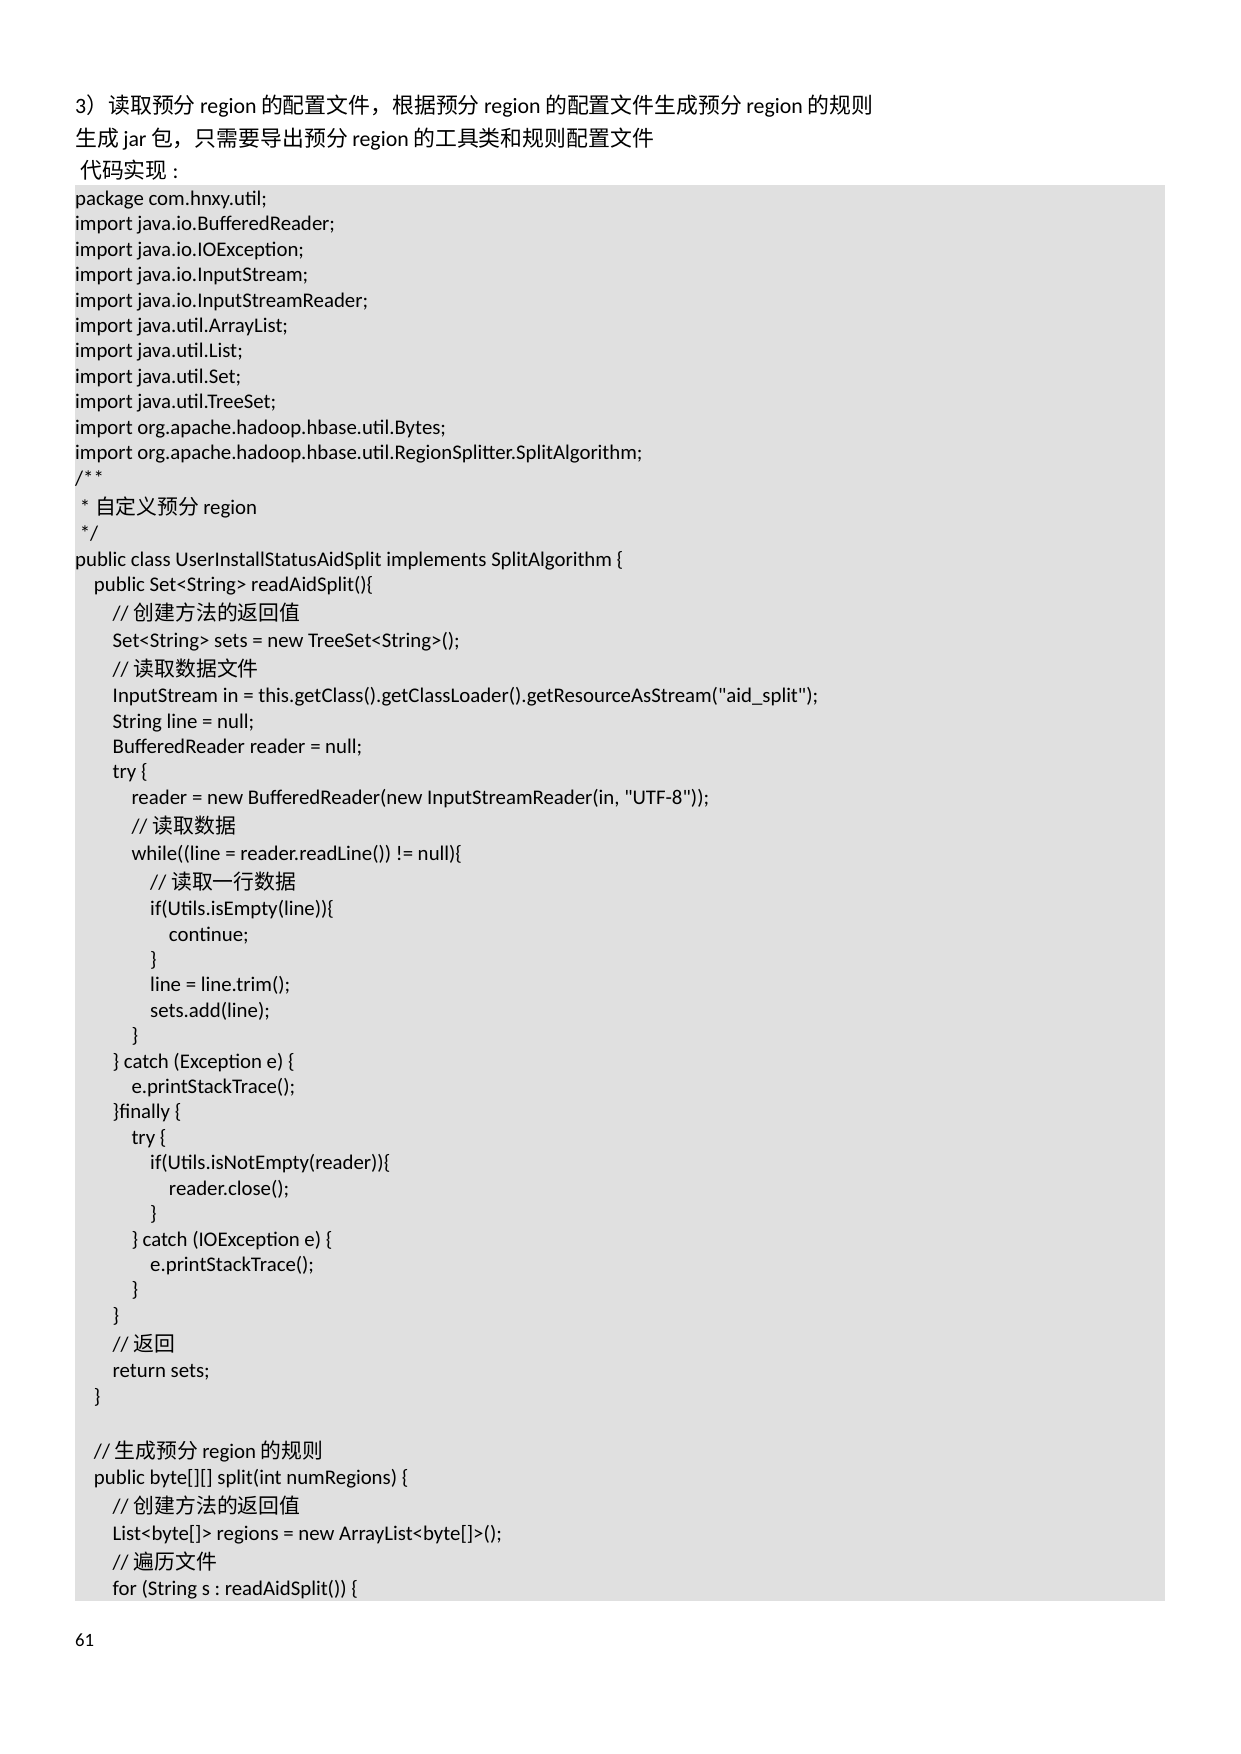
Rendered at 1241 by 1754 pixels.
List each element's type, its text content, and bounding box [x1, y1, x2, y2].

text for (String s : readAidSplit()) { [75, 1575, 1165, 1601]
text import java.io.BufferedReader; [75, 211, 1165, 236]
text } [75, 1277, 1165, 1302]
text public Set<String> readAidSplit(){ [75, 571, 1165, 597]
text reader = new BufferedReader(new InputStreamReader(in, "UTF-8")); [75, 784, 1165, 809]
text 代码实现 : [75, 153, 1165, 185]
text public class UserInstallStatusAidSplit implements SplitAlgorithm { [75, 546, 1165, 571]
text import java.util.Set; [75, 363, 1165, 388]
text /** [75, 465, 1165, 490]
text return sets; [75, 1358, 1165, 1383]
text // 遍历文件 [75, 1545, 1165, 1575]
text // 创建方法的返回值 [75, 1489, 1165, 1520]
text } [75, 1200, 1165, 1226]
text }finally { [75, 1099, 1165, 1124]
text // 创建方法的返回值 [75, 597, 1165, 627]
text import java.io.InputStreamReader; [75, 287, 1165, 312]
text sets.add(line); [75, 997, 1165, 1022]
text import java.io.IOException; [75, 236, 1165, 261]
text public byte[][] split(int numRegions) { [75, 1464, 1165, 1489]
text if(Utils.isEmpty(line)){ [75, 895, 1165, 921]
text BufferedReader reader = null; [75, 733, 1165, 759]
text List<byte[]> regions = new ArrayList<byte[]>(); [75, 1520, 1165, 1545]
text 3）读取预分region的配置文件，根据预分region的配置文件生成预分region的规则 [75, 88, 1165, 120]
text try { [75, 759, 1165, 784]
text import java.util.ArrayList; [75, 312, 1165, 338]
text } catch (IOException e) { [75, 1226, 1165, 1251]
text String line = null; [75, 708, 1165, 733]
text e.printStackTrace(); [75, 1251, 1165, 1277]
text // 生成预分region的规则 [75, 1434, 1165, 1464]
text import java.util.TreeSet; [75, 388, 1165, 414]
text // 读取数据文件 [75, 652, 1165, 682]
text while((line = reader.readLine()) != null){ [75, 840, 1165, 865]
text import org.apache.hadoop.hbase.util.RegionSplitter.SplitAlgorithm; [75, 439, 1165, 465]
text reader.close(); [75, 1175, 1165, 1200]
text } [75, 946, 1165, 972]
text } [75, 1022, 1165, 1048]
text e.printStackTrace(); [75, 1073, 1165, 1099]
text import java.util.List; [75, 338, 1165, 363]
text package com.hnxy.util; [75, 185, 1165, 211]
text import org.apache.hadoop.hbase.util.Bytes; [75, 414, 1165, 439]
text * 自定义预分region [75, 490, 1165, 520]
text Set<String> sets = new TreeSet<String>(); [75, 627, 1165, 652]
text if(Utils.isNotEmpty(reader)){ [75, 1149, 1165, 1175]
text // 读取数据 [75, 809, 1165, 840]
text continue; [75, 921, 1165, 946]
text try { [75, 1124, 1165, 1149]
text } [75, 1383, 1165, 1408]
text 生成jar包，只需要导出预分region的工具类和规则配置文件 [75, 120, 1165, 153]
text line = line.trim(); [75, 972, 1165, 997]
text // 返回 [75, 1327, 1165, 1358]
text } [75, 1302, 1165, 1327]
text } catch (Exception e) { [75, 1048, 1165, 1073]
text */ [75, 520, 1165, 546]
text // 读取一行数据 [75, 865, 1165, 895]
text import java.io.InputStream; [75, 261, 1165, 287]
text InputStream in = this.getClass().getClassLoader().getResourceAsStream("aid_split"); [75, 682, 1165, 708]
